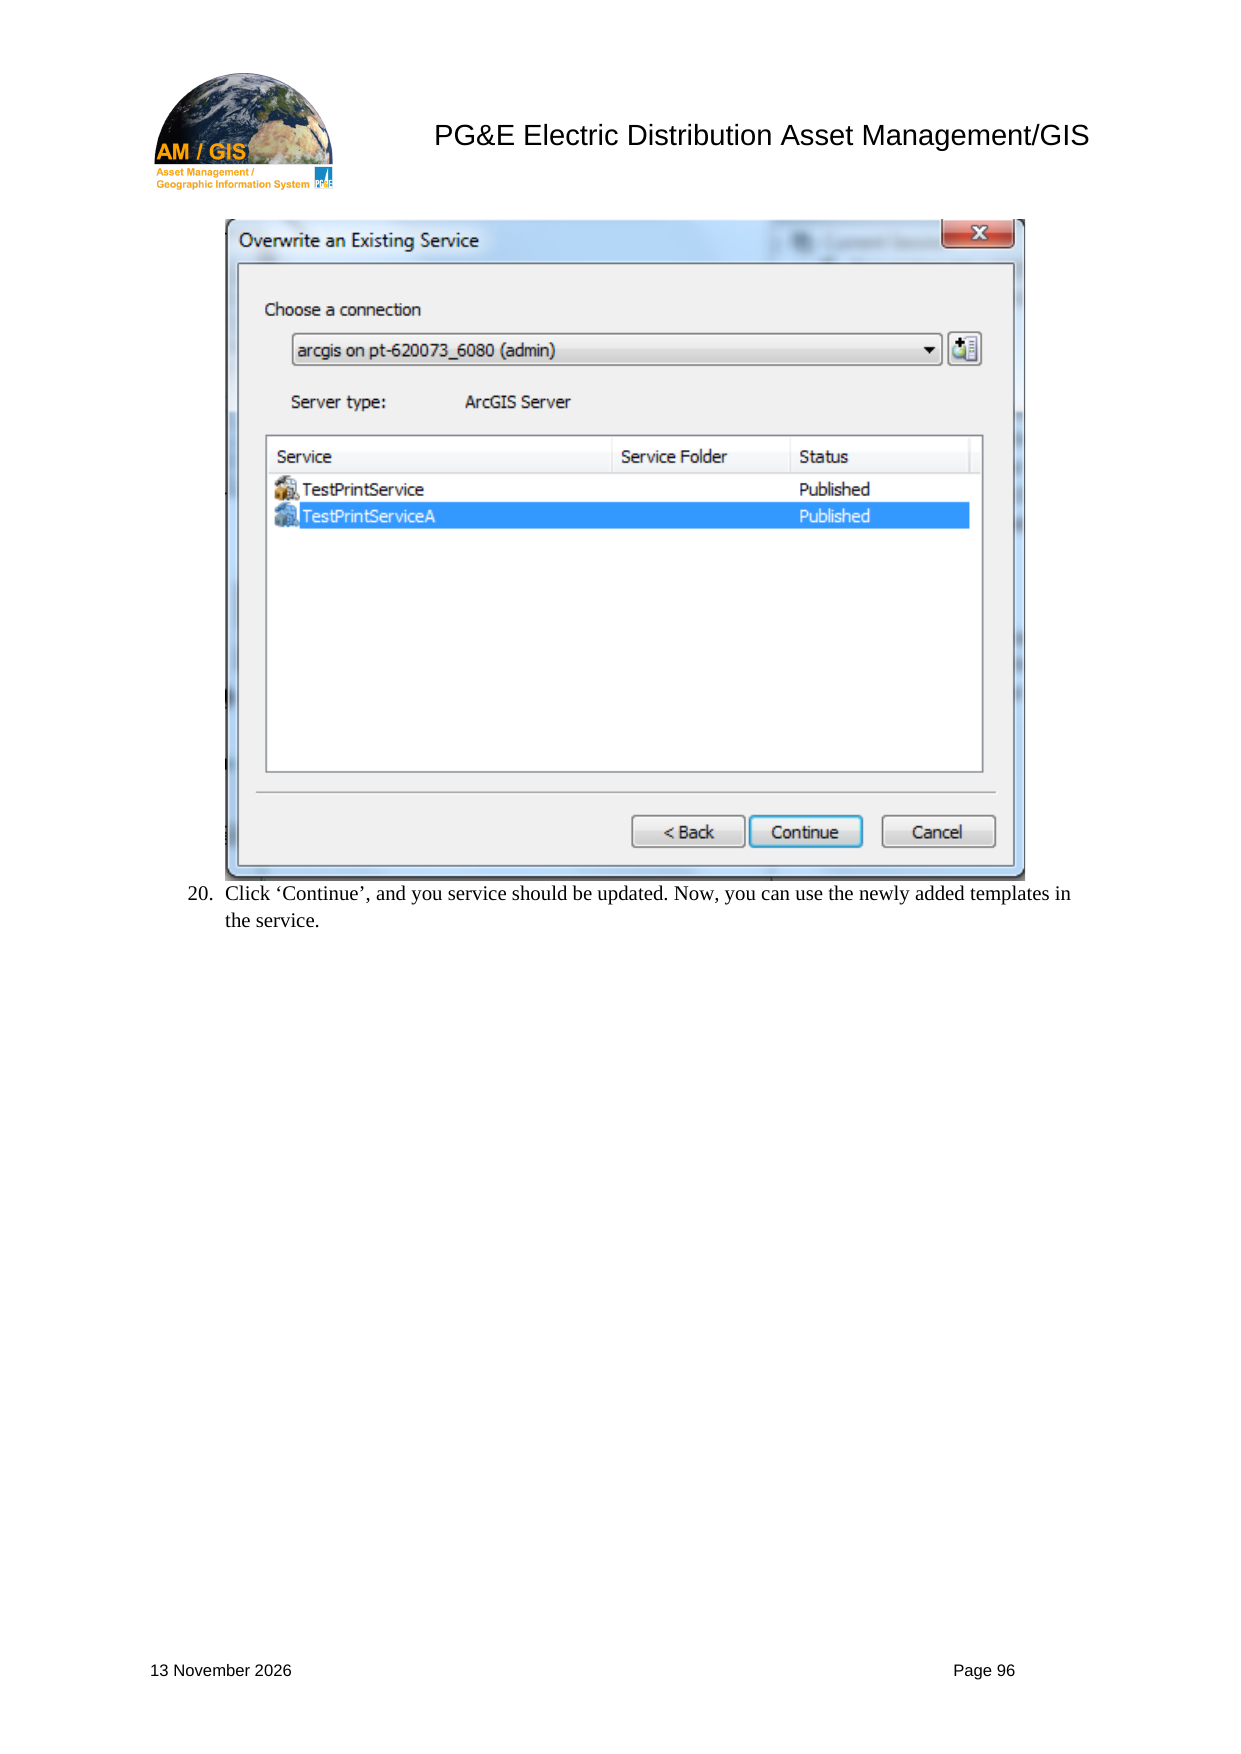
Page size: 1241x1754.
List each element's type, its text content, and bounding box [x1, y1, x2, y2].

picture [150, 73, 333, 196]
list Click ‘Continue’, and you service should be updated. Now, you can use the newly added templates in the service. [187, 880, 1090, 932]
picture [225, 219, 1025, 881]
